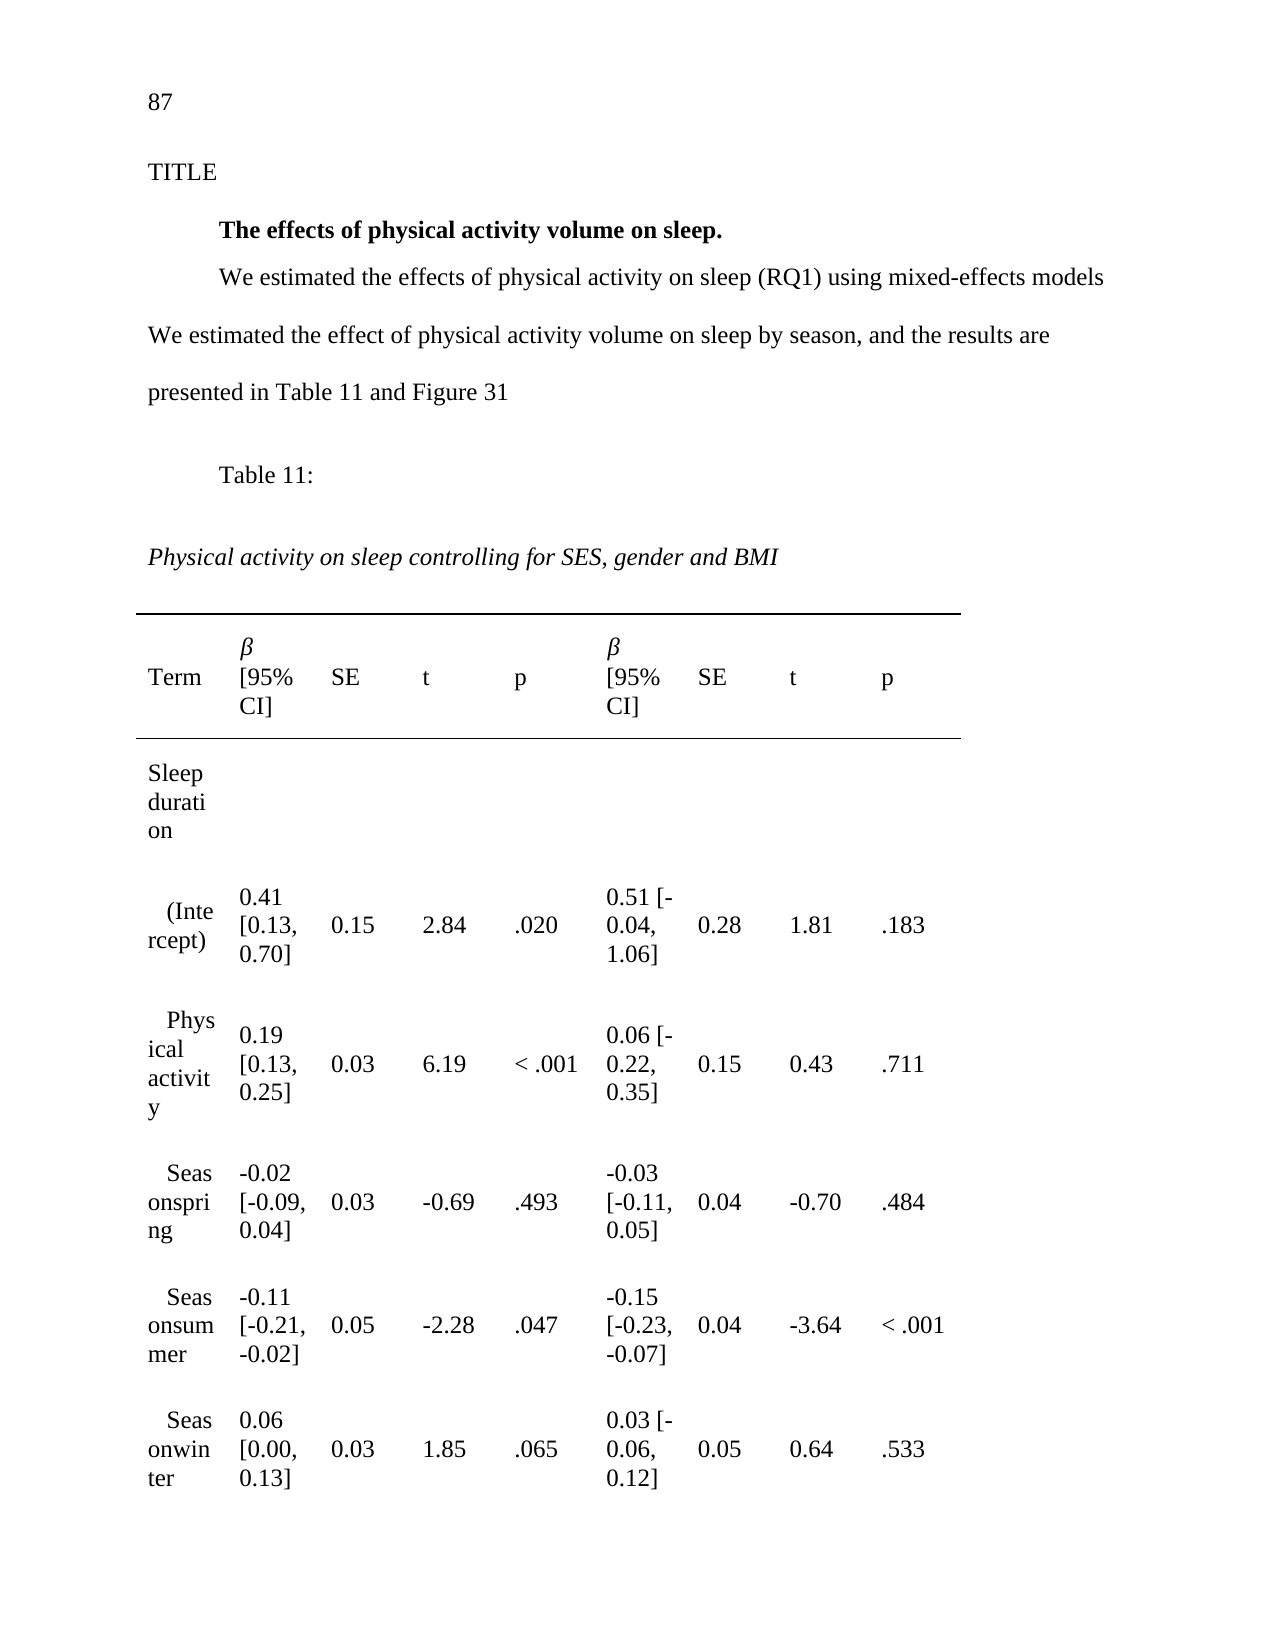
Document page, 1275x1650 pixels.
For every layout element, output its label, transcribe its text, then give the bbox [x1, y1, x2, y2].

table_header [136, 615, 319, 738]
text Physical activity on sleep controlling for SES, gender and BMI [148, 542, 1127, 571]
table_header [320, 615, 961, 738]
subtitle The effects of physical activity volume on sleep. [148, 215, 1127, 244]
text Table 11: [148, 460, 1127, 489]
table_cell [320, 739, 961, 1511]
text We estimated the effects of physical activity on sleep (RQ1) using mixed-effects models We estimated the effect of physical activity volume on sleep by season, and the results are presented in Table 11 and Figure 31 [148, 262, 1127, 406]
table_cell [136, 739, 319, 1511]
